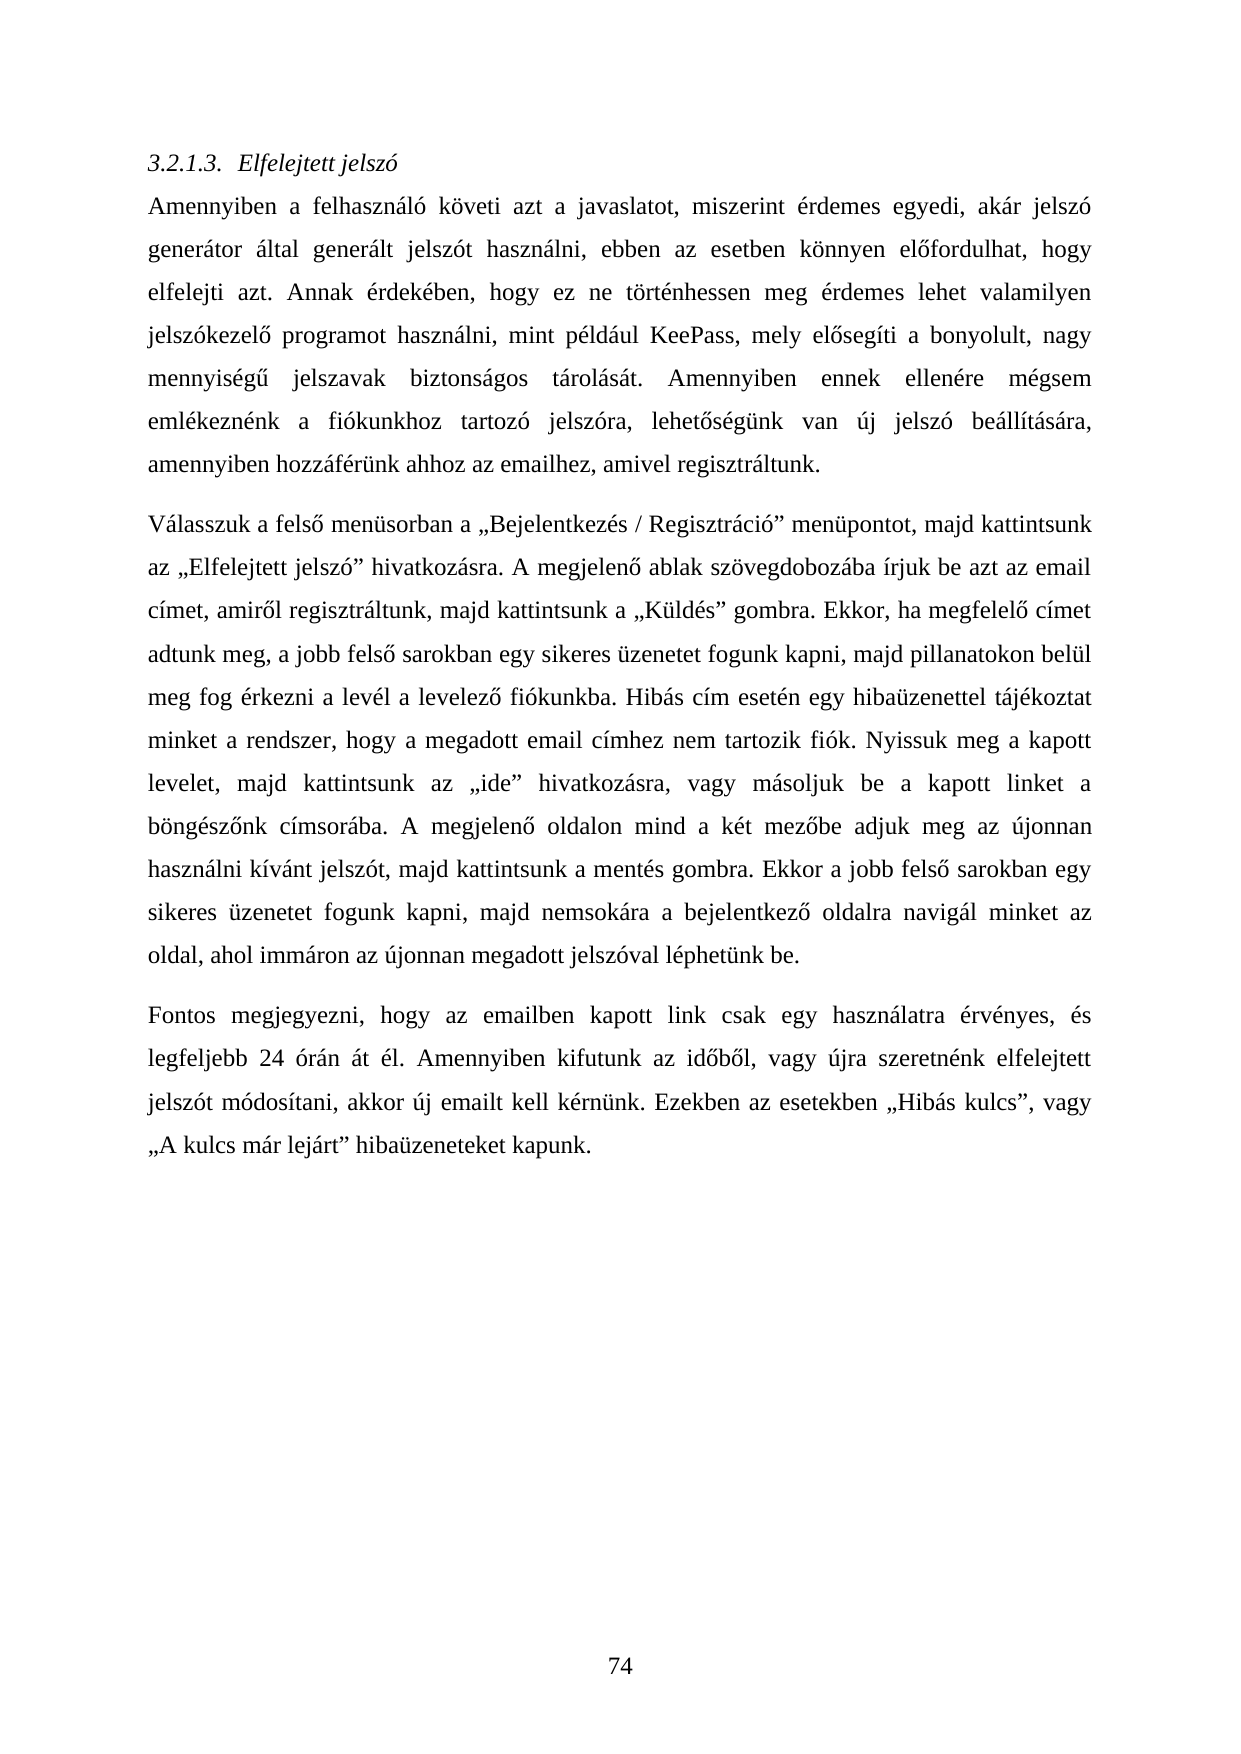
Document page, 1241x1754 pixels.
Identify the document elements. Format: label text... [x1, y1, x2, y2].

text Válasszuk a felső menüsorban a „Bejelentkezés / Regisztráció” menüpontot, majd kattintsunk az „Elfelejtett jelszó” hivatkozásra. A megjelenő ablak szövegdobozába írjuk be azt az email címet, amiről regisztráltunk, majd kattintsunk a „Küldés” gombra. Ekkor, ha megfelelő címet adtunk meg, a jobb felső sarokban egy sikeres üzenetet fogunk kapni, majd pillanatokon belül meg fog érkezni a levél a levelező fiókunkba. Hibás cím esetén egy hibaüzenettel tájékoztat minket a rendszer, hogy a megadott email címhez nem tartozik fiók. Nyissuk meg a kapott levelet, majd kattintsunk az „ide” hivatkozásra, vagy másoljuk be a kapott linket a böngészőnk címsorába. A megjelenő oldalon mind a két mezőbe adjuk meg az újonnan használni kívánt jelszót, majd kattintsunk a mentés gombra. Ekkor a jobb felső sarokban egy sikeres üzenetet fogunk kapni, majd nemsokára a bejelentkező oldalra navigál minket az oldal, ahol immáron az újonnan megadott jelszóval léphetünk be. [148, 509, 1093, 969]
subtitle Elfelejtett jelszó [148, 148, 1093, 176]
text Amennyiben a felhasználó követi azt a javaslatot, miszerint érdemes egyedi, akár jelszó generátor által generált jelszót használni, ebben az esetben könnyen előfordulhat, hogy elfelejti azt. Annak érdekében, hogy ez ne történhessen meg érdemes lehet valamilyen jelszókezelő programot használni, mint például KeePass, mely elősegíti a bonyolult, nagy mennyiségű jelszavak biztonságos tárolását. Amennyiben ennek ellenére mégsem emlékeznénk a fiókunkhoz tartozó jelszóra, lehetőségünk van új jelszó beállítására, amennyiben hozzáférünk ahhoz az emailhez, amivel regisztráltunk. [148, 191, 1093, 478]
text Fontos megjegyezni, hogy az emailben kapott link csak egy használatra érvényes, és legfeljebb 24 órán át él. Amennyiben kifutunk az időből, vagy újra szeretnénk elfelejtett jelszót módosítani, akkor új emailt kell kérnünk. Ezekben az esetekben „Hibás kulcs”, vagy „A kulcs már lejárt” hibaüzeneteket kapunk. [148, 1000, 1093, 1158]
